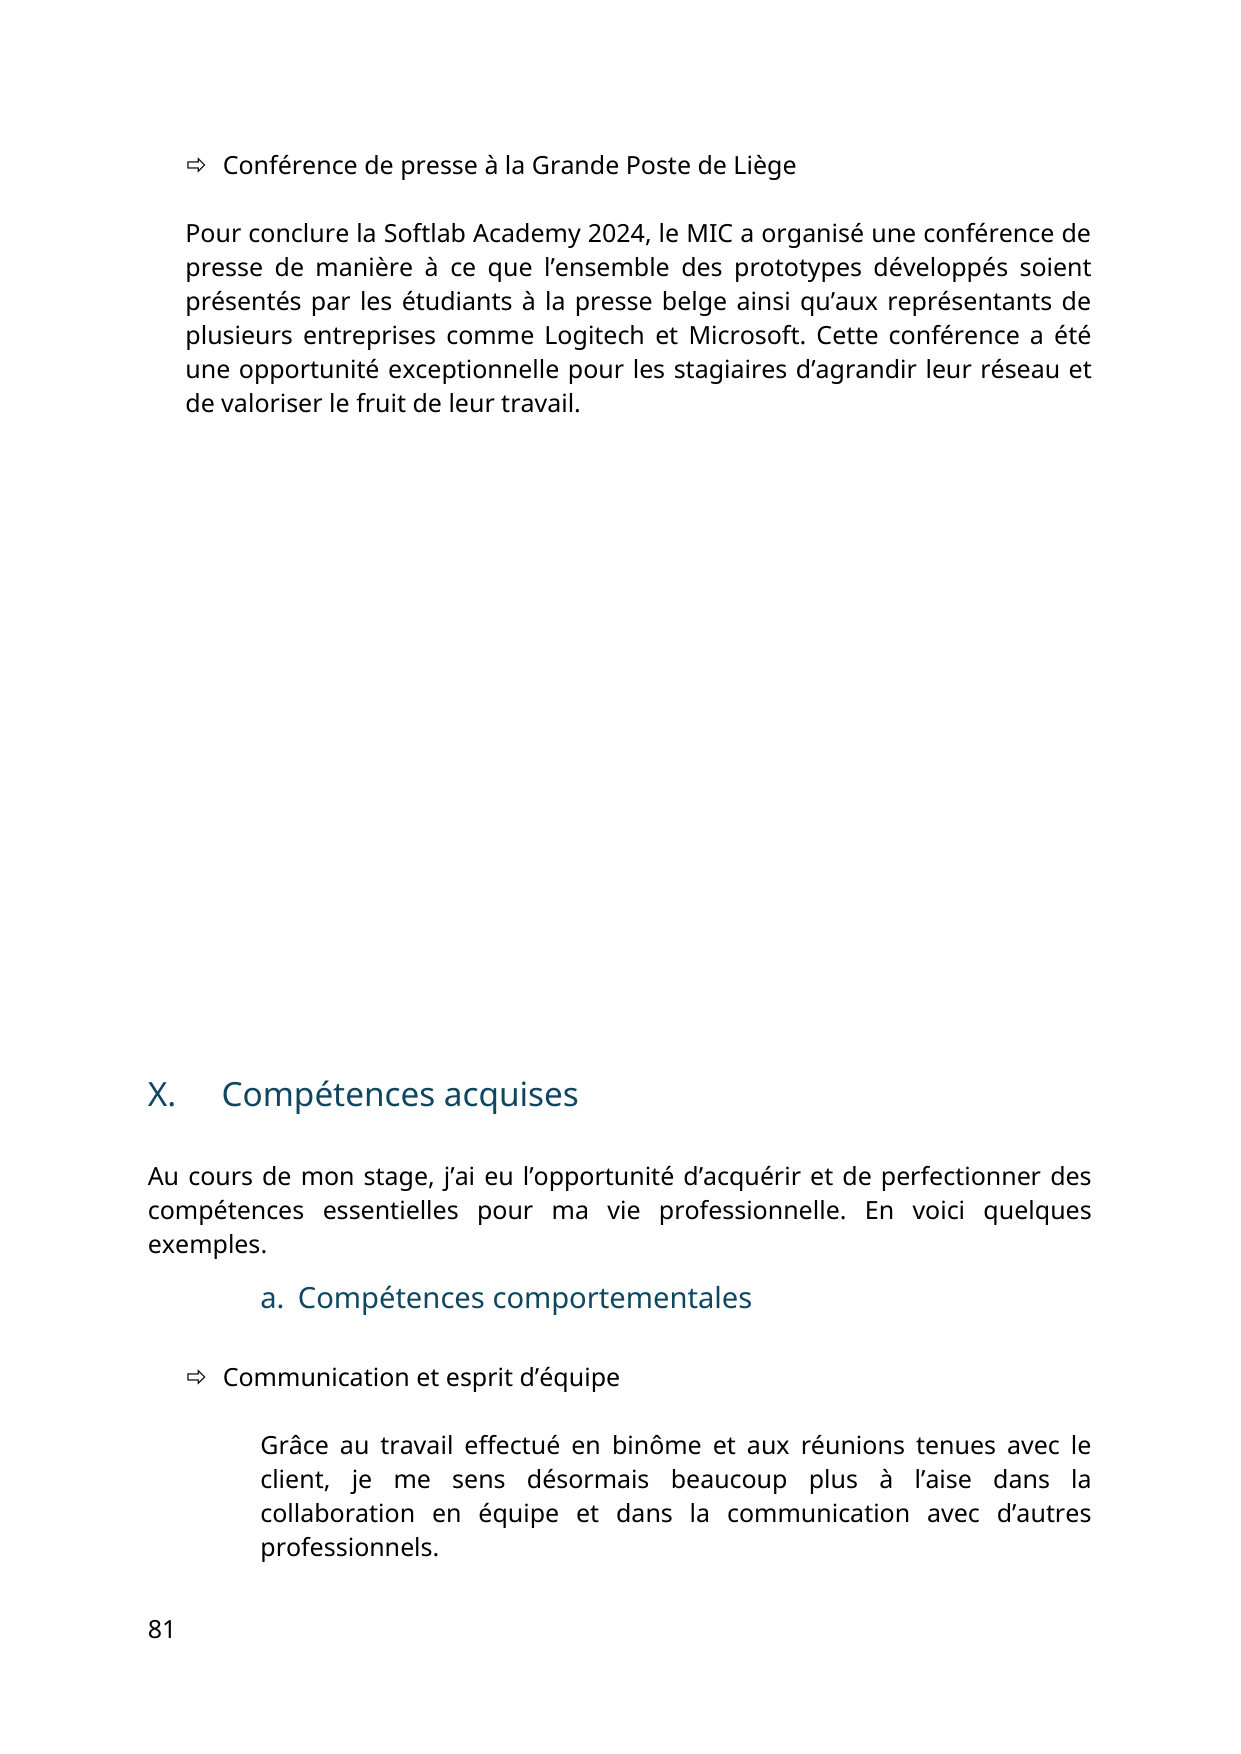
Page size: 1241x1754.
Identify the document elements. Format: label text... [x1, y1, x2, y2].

list Conférence de presse à la Grande Poste de Liège [185, 148, 1093, 182]
subtitle Compétences comportementales [260, 1277, 1093, 1317]
list Communication et esprit d’équipe [185, 1359, 1093, 1393]
list Pour conclure la Softlab Academy 2024, le MIC a organisé une conférence de presse de manière à ce que l’ensemble des prototypes développés soient présentés par les étudiants à la presse belge ainsi qu’aux représentants de plusieurs entreprises comme Logitech et Microsoft. Cette conférence a été une opportunité exceptionnelle pour les stagiaires d’agrandir leur réseau et de valoriser le fruit de leur travail. [185, 216, 1093, 420]
subtitle Compétences acquises [148, 1071, 1093, 1116]
text Grâce au travail effectué en binôme et aux réunions tenues avec le client, je me sens désormais beaucoup plus à l’aise dans la collaboration en équipe et dans la communication avec d’autres professionnels. [260, 1428, 1093, 1564]
text Au cours de mon stage, j’ai eu l’opportunité d’acquérir et de perfectionner des compétences essentielles pour ma vie professionnelle. En voici quelques exemples. [148, 1158, 1093, 1261]
